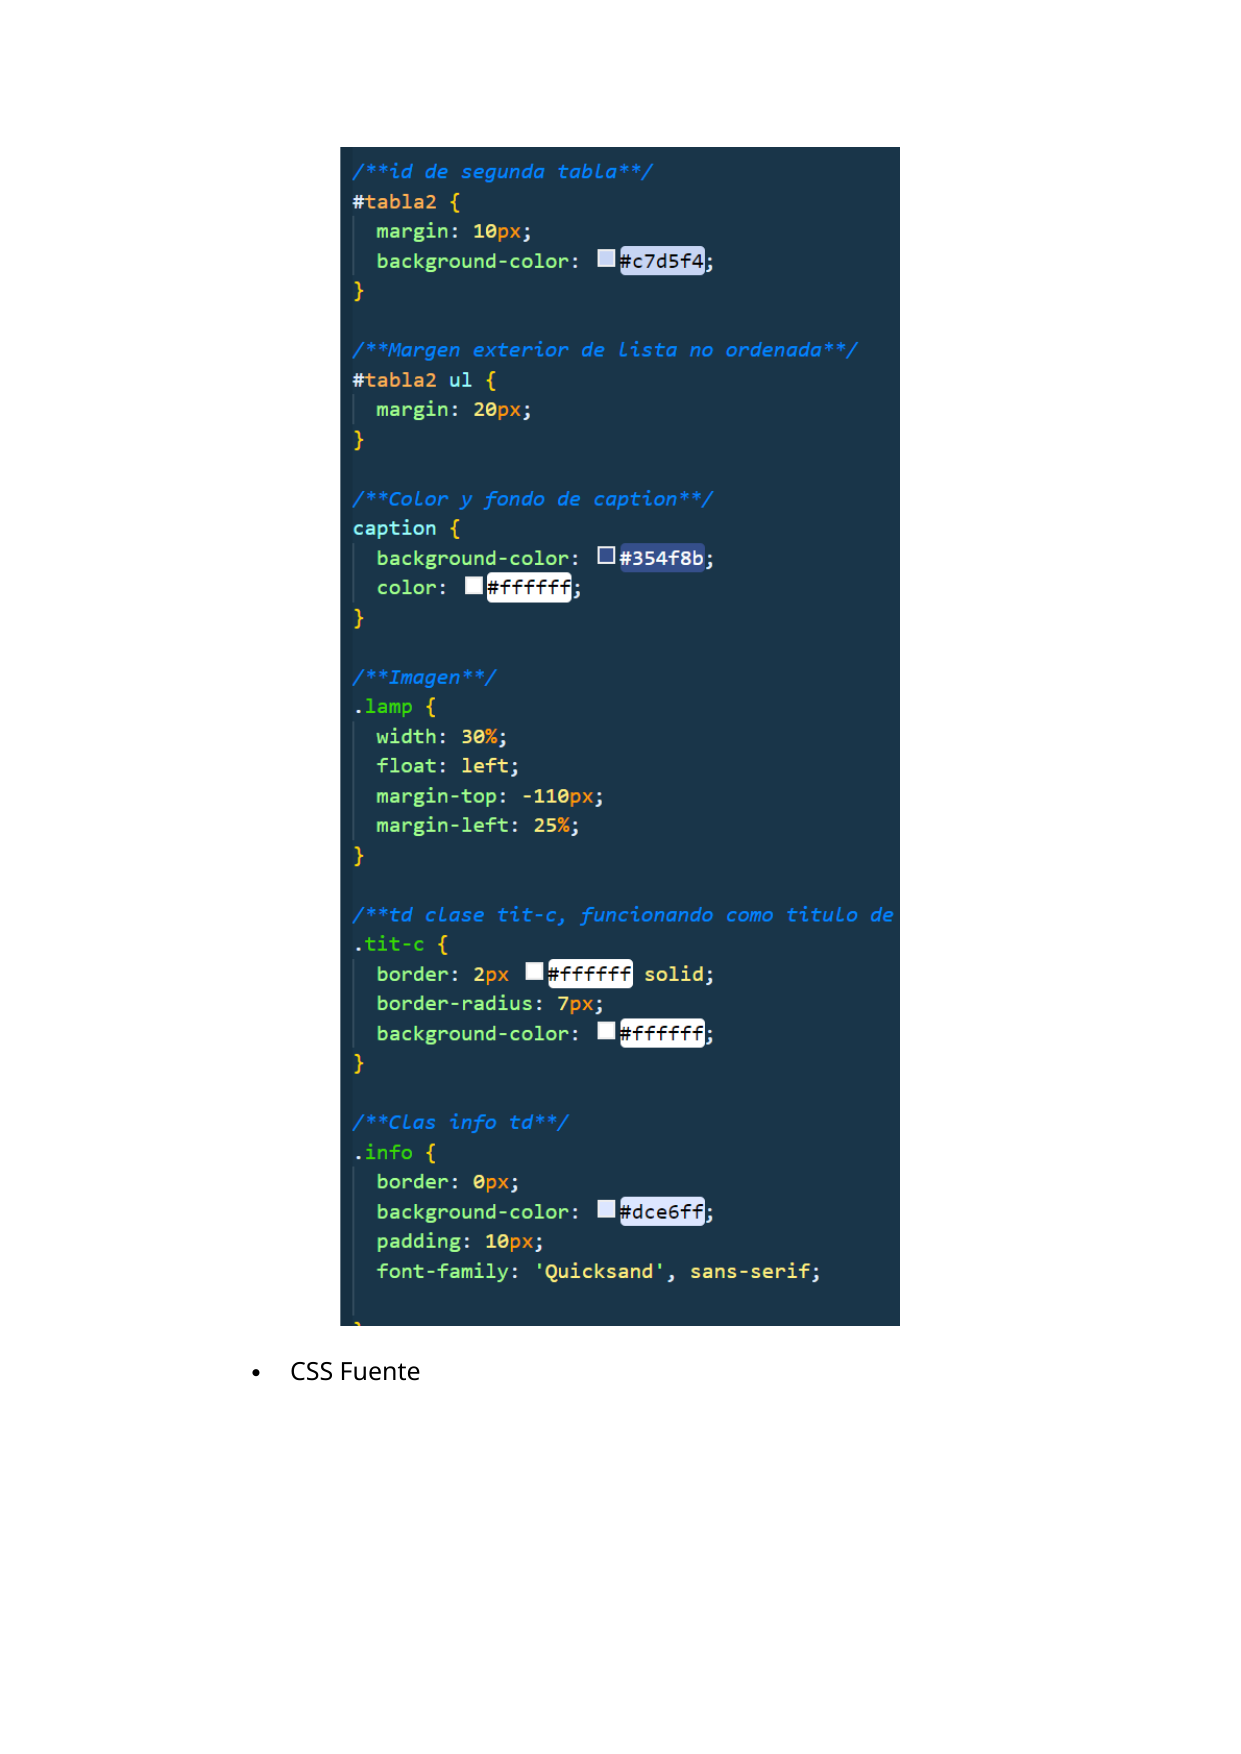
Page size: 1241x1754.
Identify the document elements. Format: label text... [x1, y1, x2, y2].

picture [340, 147, 900, 1326]
list CSS Fuente [252, 1354, 1047, 1388]
